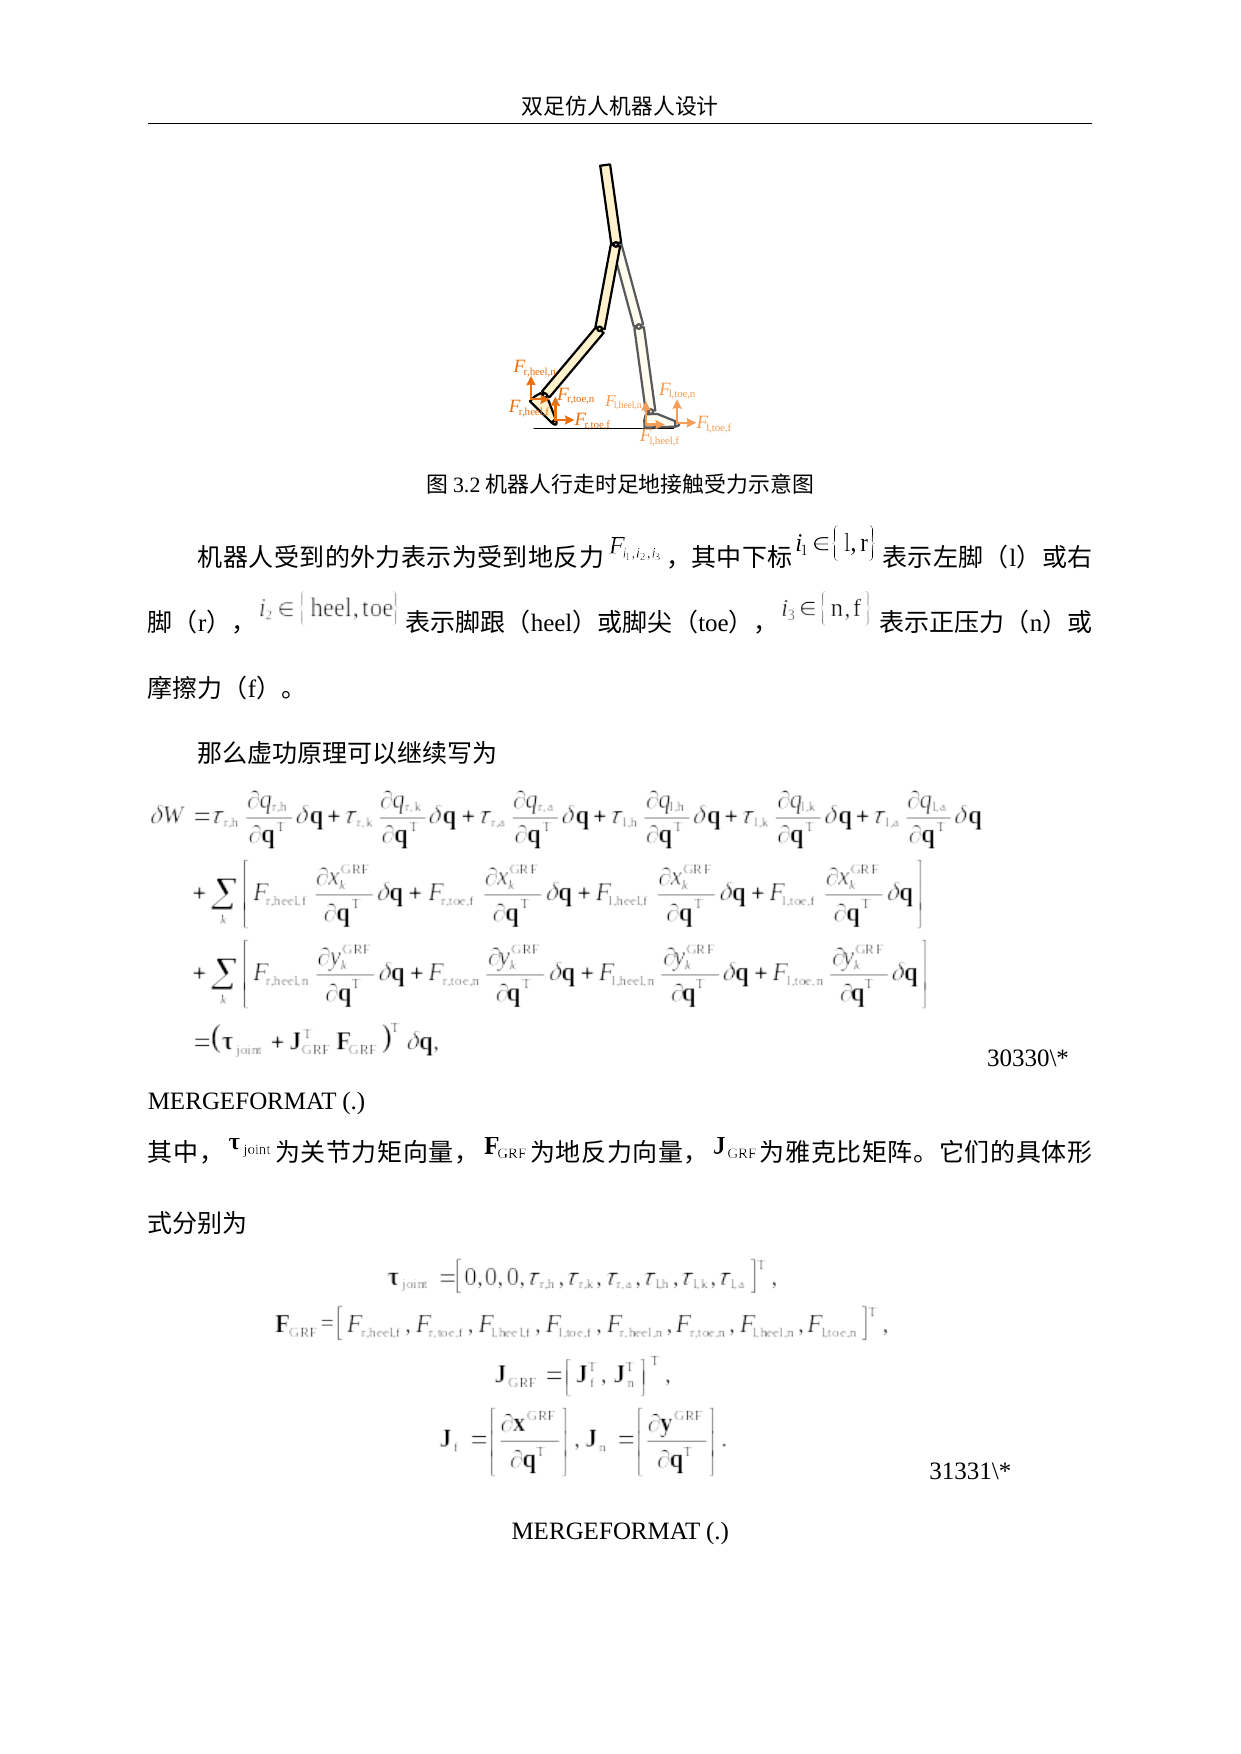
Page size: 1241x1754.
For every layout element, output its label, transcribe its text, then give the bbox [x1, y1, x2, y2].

text 那么虚功原理可以继续写为 [148, 719, 1092, 784]
text 机器人受到的外力表示为受到地反力，其中下标表示左脚（l）或右脚（r），表示脚跟（heel）或脚尖（toe），表示正压力（n）或摩擦力（f）。 [148, 524, 1092, 719]
text 其中，为关节力矩向量，为地反力向量，为雅克比矩阵。它们的具体形式分别为 [148, 1124, 1092, 1254]
text 图3.2 机器人行走时足地接触受力示意图 [191, 466, 1049, 499]
